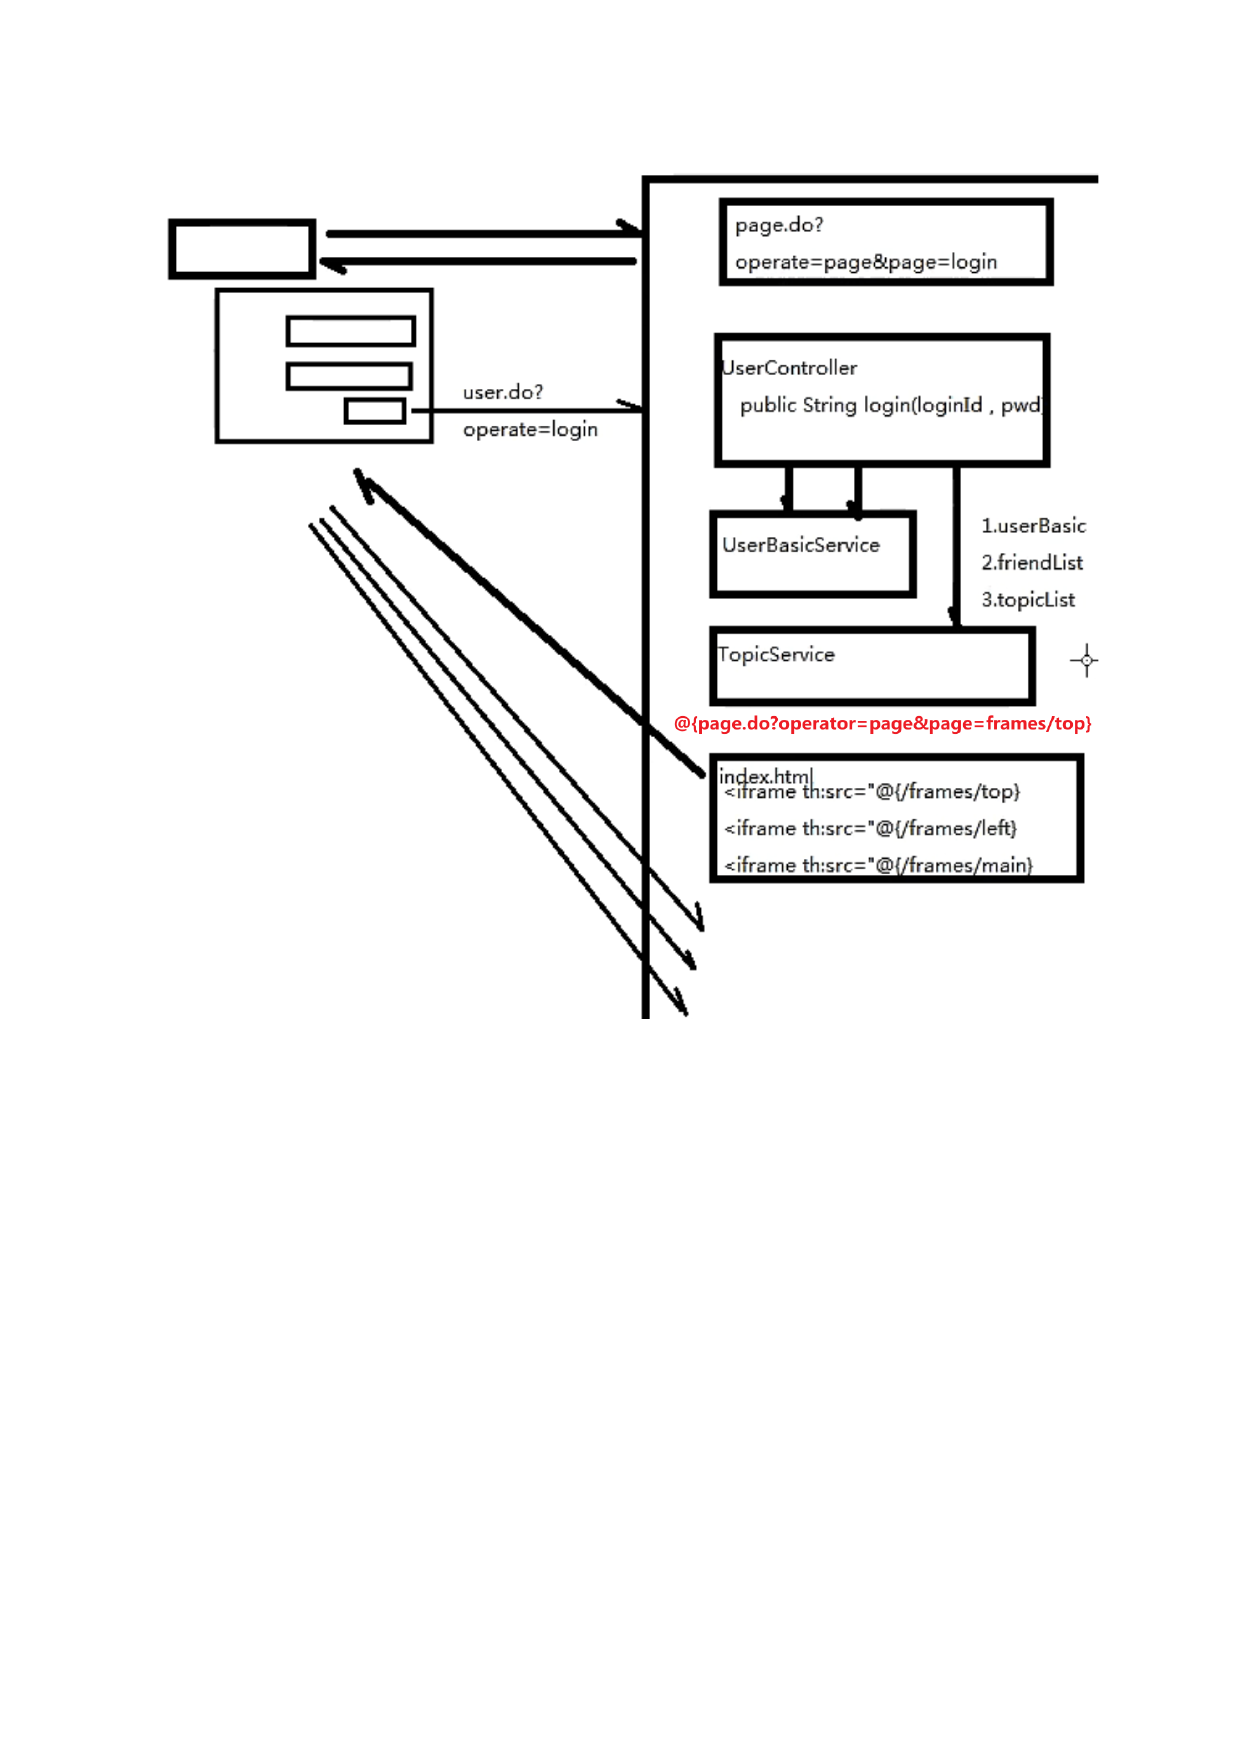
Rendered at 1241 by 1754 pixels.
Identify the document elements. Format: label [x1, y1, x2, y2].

picture [141, 154, 1099, 1019]
